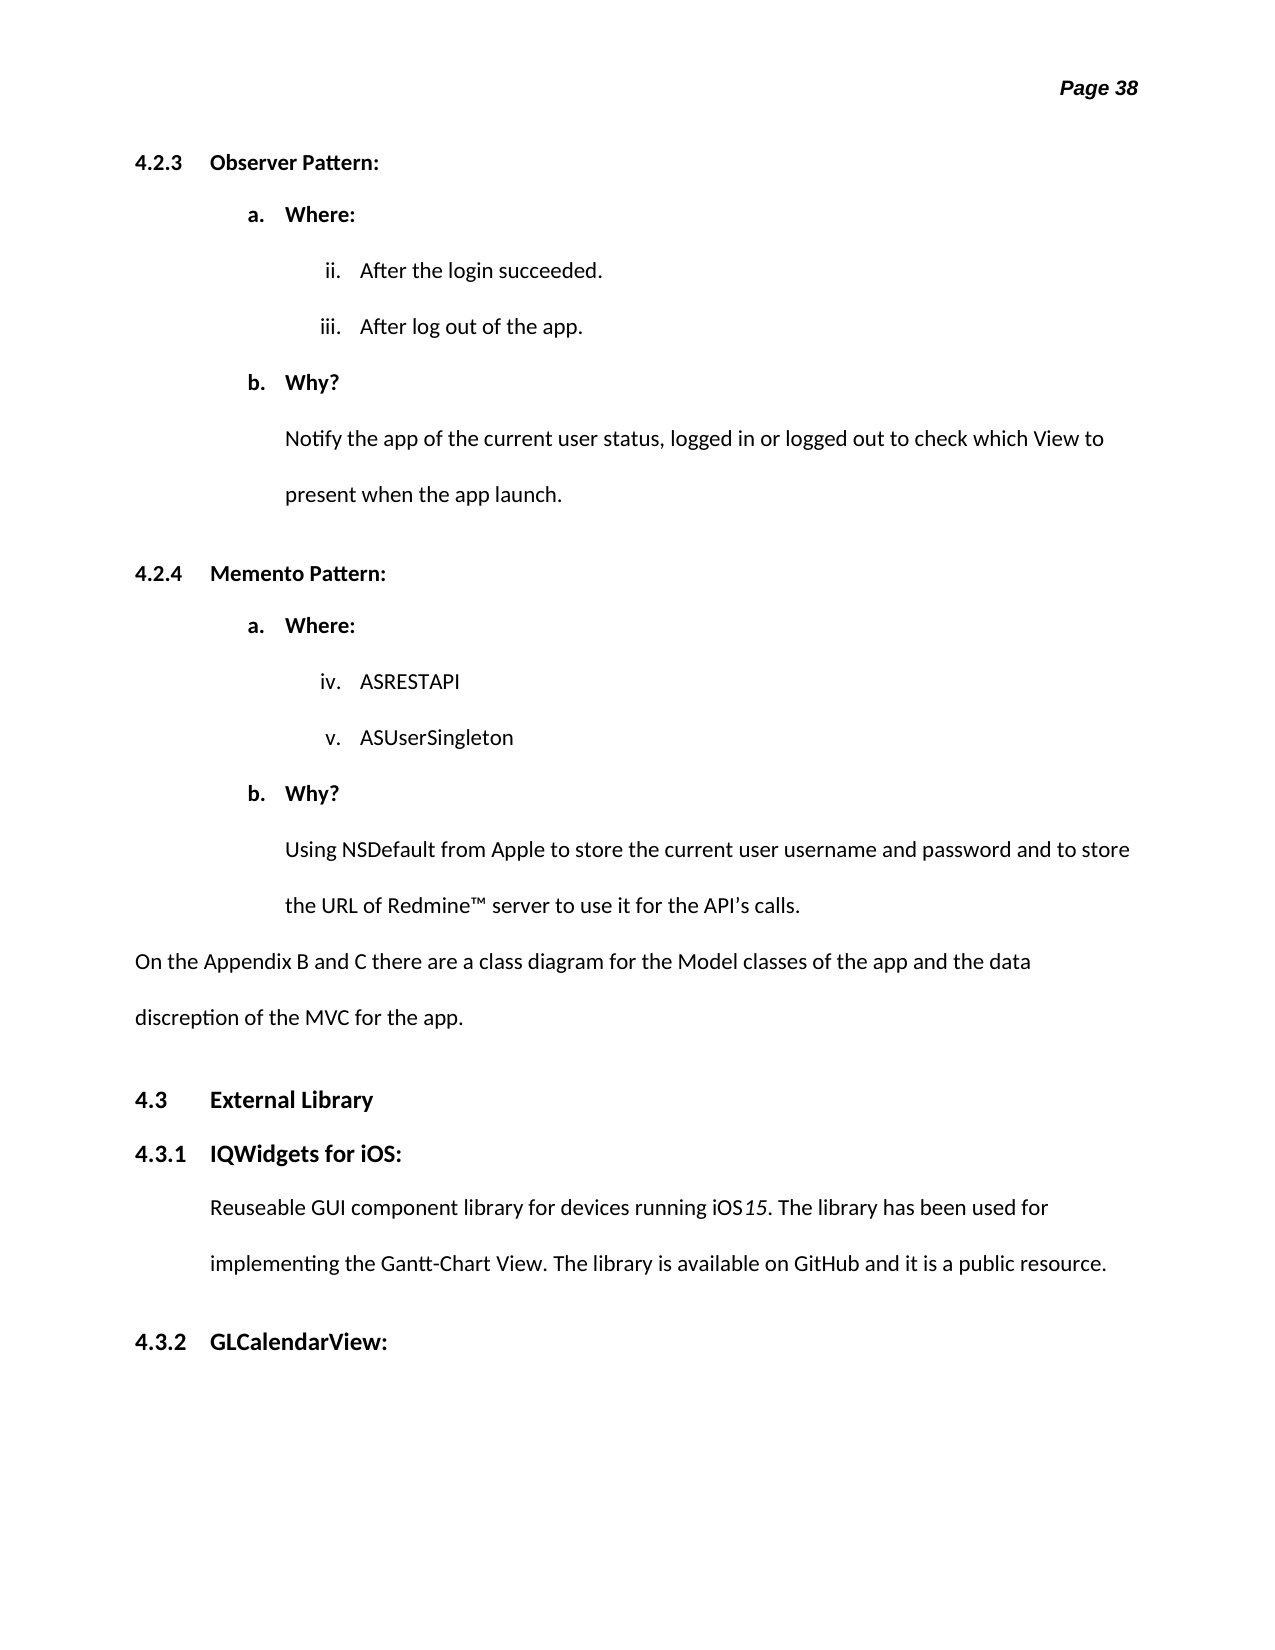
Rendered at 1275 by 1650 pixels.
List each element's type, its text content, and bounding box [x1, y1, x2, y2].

text On the Appendix B and C there are a class diagram for the Model classes of the app and the data discreption of the MVC for the app. [135, 947, 1140, 1032]
text Reuseable GUI component library for devices running iOS. The library has been used for implementing the Gantt-Chart View. The library is available on GitHub and it is a public resource. [210, 1193, 1140, 1277]
list ASRESTAPI [341, 667, 1140, 695]
list Using NSDefault from Apple to store the current user username and password and to store the URL of Redmine™ server to use it for the API’s calls. [285, 835, 1140, 919]
list After log out of the app. [341, 312, 1140, 340]
subtitle Observer Pattern: [135, 150, 1140, 175]
subtitle External Library [135, 1089, 1140, 1114]
list Where: [247, 200, 1140, 228]
list Why? [247, 779, 1140, 807]
list Where: [247, 611, 1140, 639]
subtitle IQWidgets for iOS: [135, 1143, 1140, 1168]
list After the login succeeded. [341, 256, 1140, 284]
subtitle Memento Pattern: [135, 561, 1140, 586]
list Notify the app of the current user status, logged in or logged out to check which View to present when the app launch. [285, 424, 1140, 508]
list Why? [247, 368, 1140, 396]
list ASUserSingleton [341, 723, 1140, 751]
subtitle GLCalendarView: [135, 1330, 1140, 1355]
